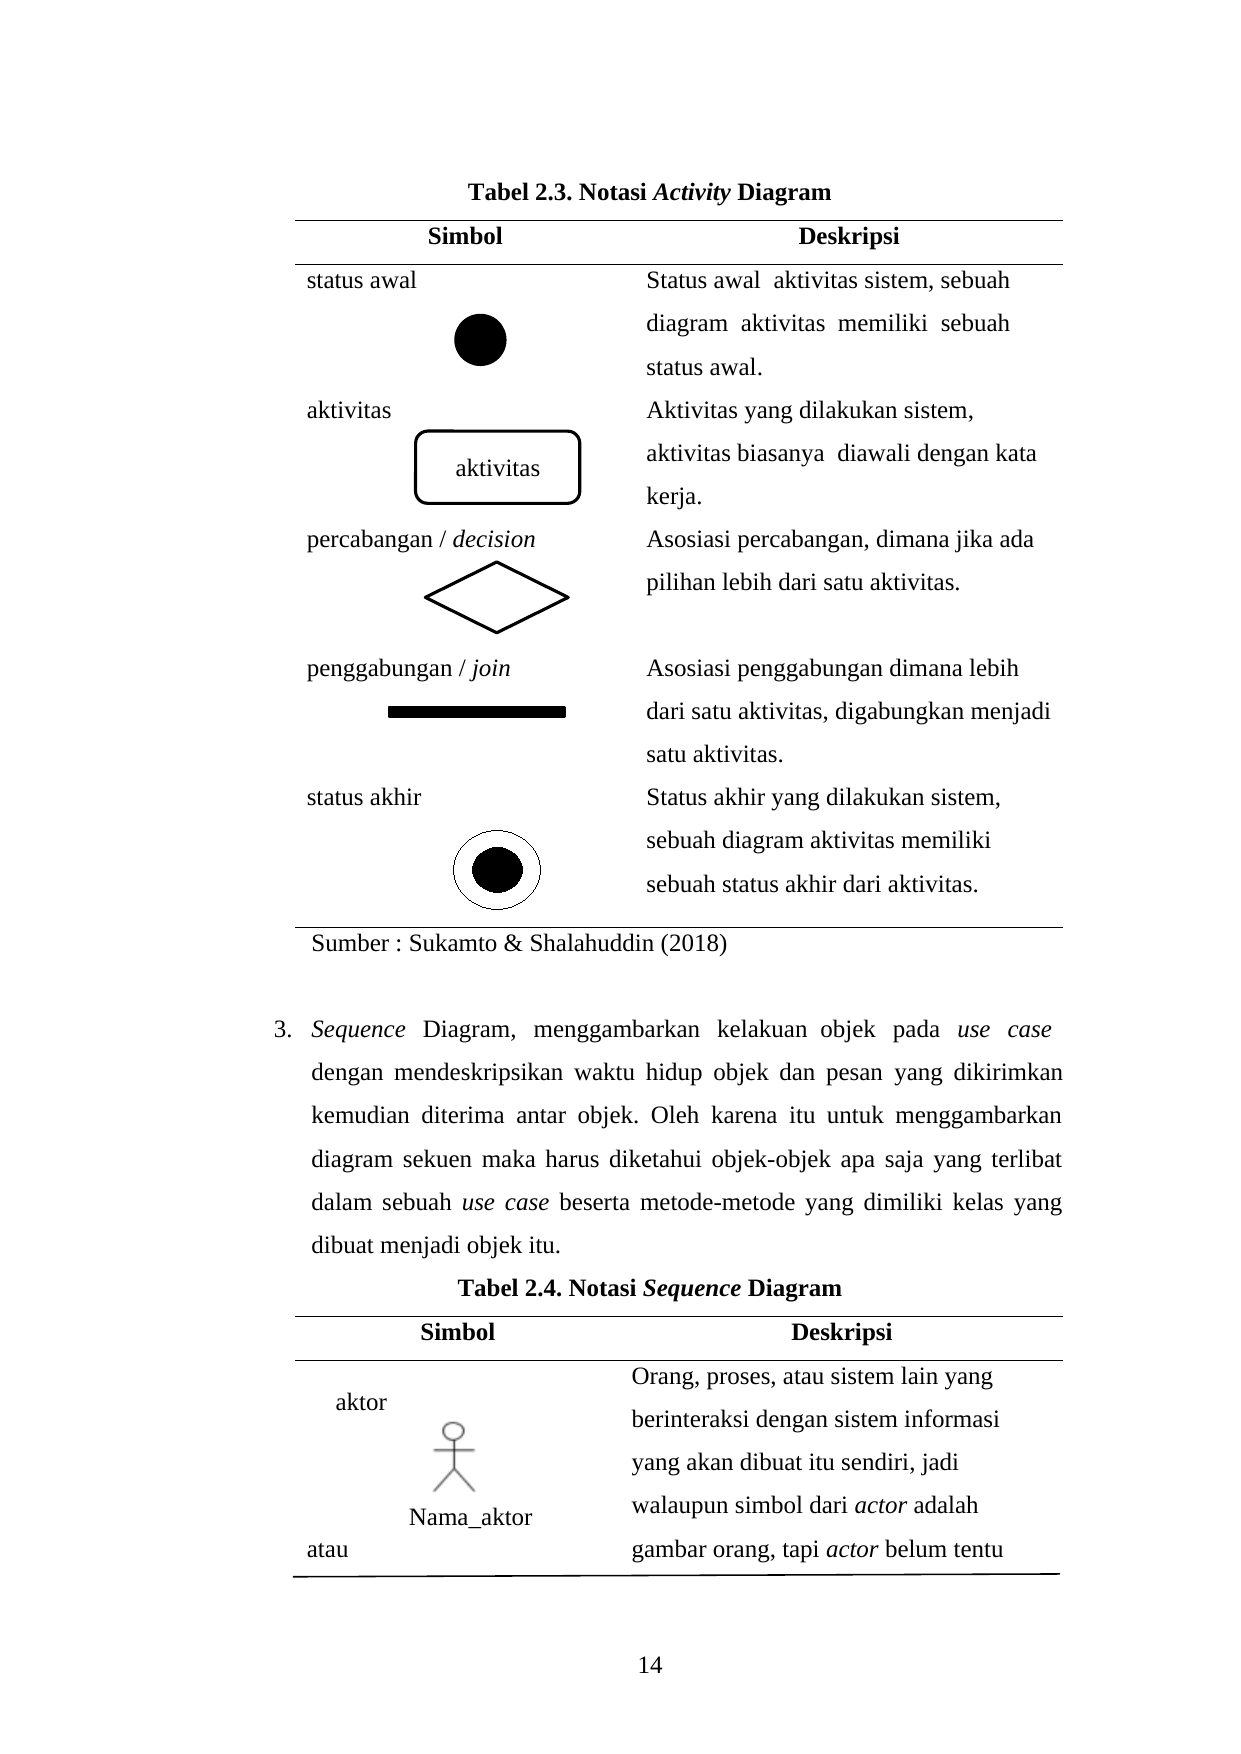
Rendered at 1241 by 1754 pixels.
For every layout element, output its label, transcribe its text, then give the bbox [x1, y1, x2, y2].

table_header Simbol [295, 1317, 620, 1360]
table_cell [620, 1361, 1063, 1577]
table_header Deskripsi [635, 221, 1063, 264]
table_cell atau tanpa waktu aktif [295, 1361, 620, 1575]
table_header Simbol [295, 221, 635, 264]
text Tabel 2.3. Notasi Activity Diagram [236, 177, 1063, 206]
table_cell penggabungan / join [295, 653, 635, 782]
table_cell Asosiasi percabangan, dimana jika ada pilihan lebih dari satu aktivitas. [635, 524, 1063, 653]
text Tabel 2.4. Notasi Sequence Diagram [236, 1273, 1063, 1302]
picture [408, 1409, 498, 1500]
table_cell percabangan / decision [295, 524, 635, 653]
list Sequence Diagram, menggambarkan kelakuan3objek pada use casee dengan mendeskripsikan waktu hidup objek dan pesan yang dikirimkan kemudian diterima antar objek. Oleh karena itu untuk menggambarkan diagram sekuen maka harus diketahui objek-objek apa saja yang terlibat dalam sebuah use case beserta metode-metode yang dimiliki kelas yang dibuat menjadi objek itu. [274, 1014, 1063, 1259]
table_cell Asosiasi penggabungan dimana lebih dari satu aktivitas, digabungkan menjadi satu aktivitas. [635, 653, 1063, 782]
table_cell Status akhir yang dilakukan sistem, sebuah diagram aktivitas memiliki sebuah status akhir dari aktivitas. [635, 783, 1063, 927]
table_cell aktivitas [295, 395, 635, 524]
table_cell Aktivitas yang dilakukan sistem, aktivitas biasanya4diawali dengan kata kerja. [635, 395, 1063, 524]
picture [450, 825, 543, 913]
table_cell Status awal4aktivitas sistem, sebuah diagramkaktivitas3memiliki3sebuah status awal.555 [635, 265, 1063, 395]
table_cell status awal [295, 265, 635, 395]
text Sumber : Sukamto & Shalahuddin (2018) [236, 928, 1063, 957]
table_header Deskripsi [620, 1317, 1063, 1360]
table_cell status akhir [295, 783, 635, 927]
